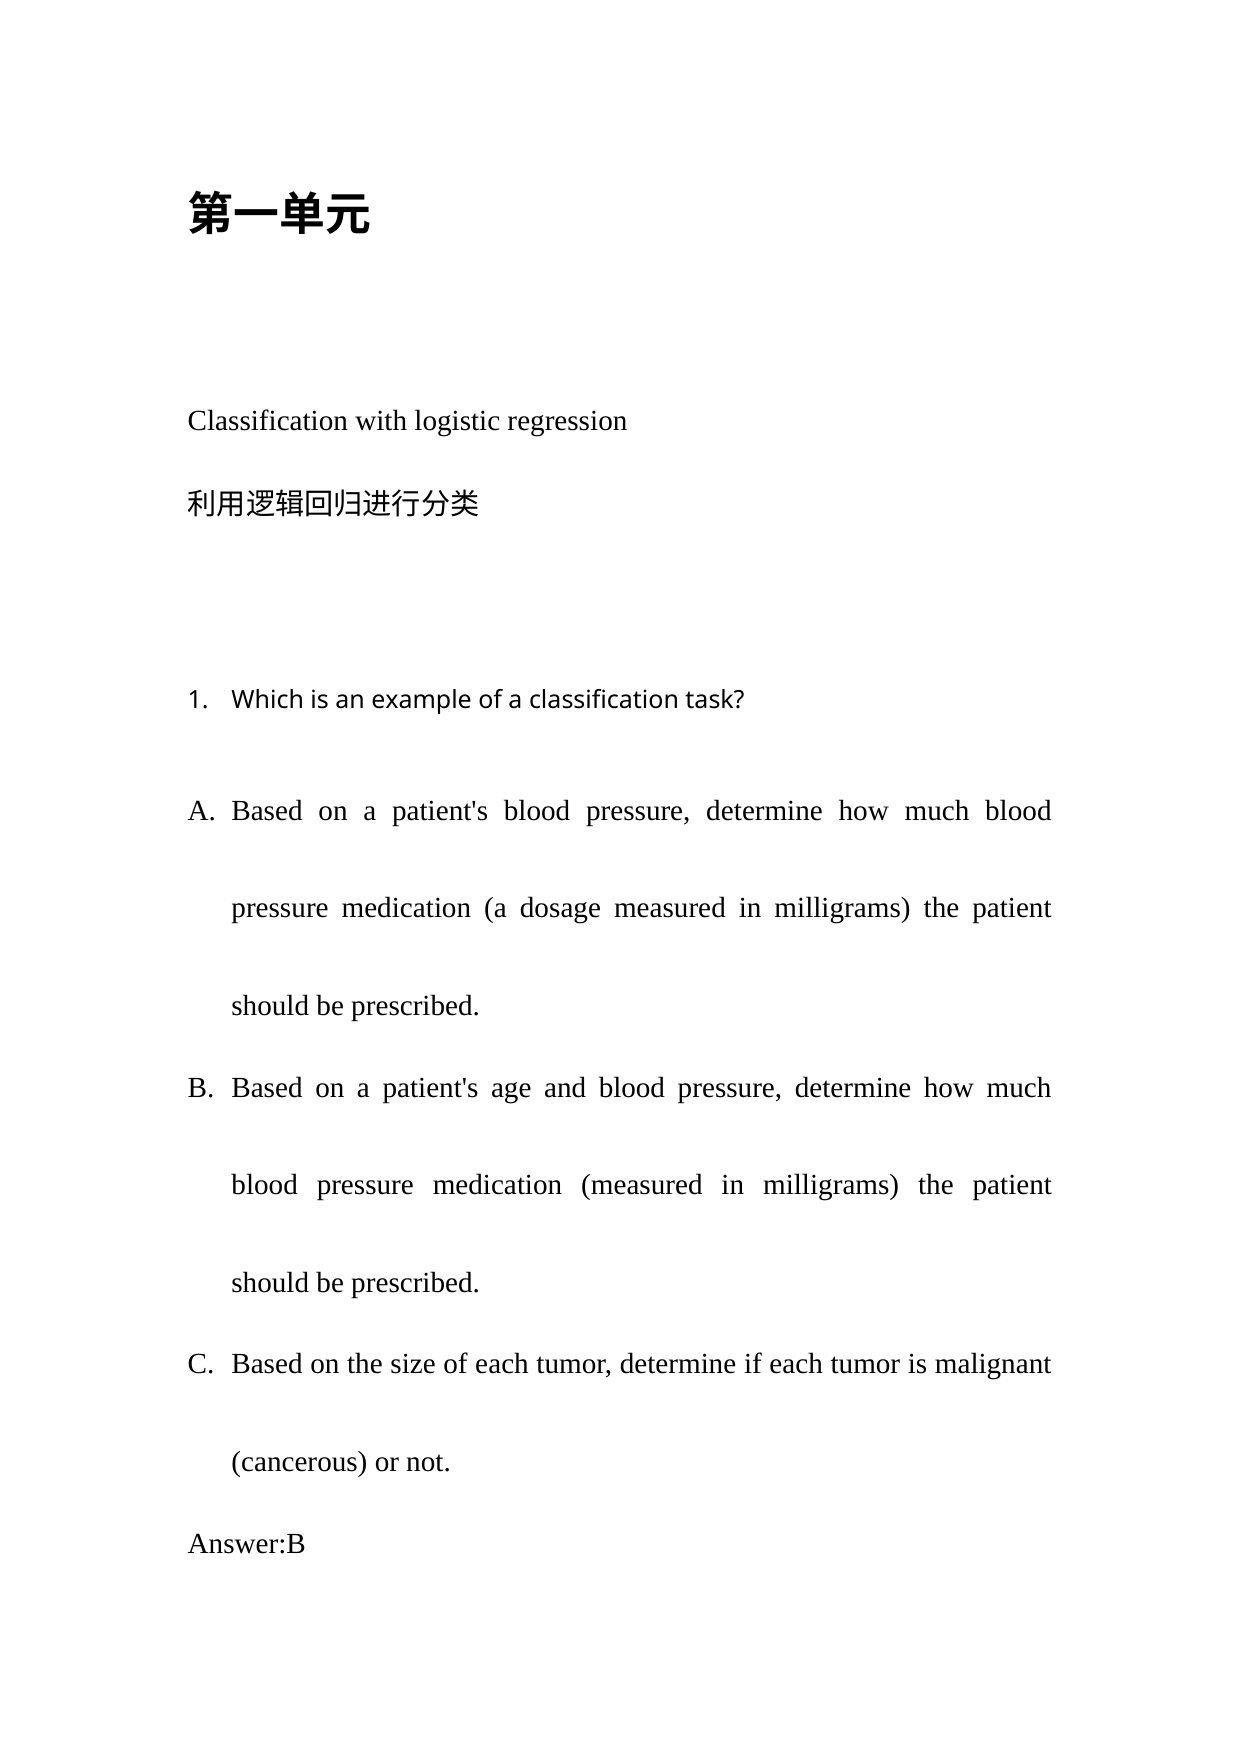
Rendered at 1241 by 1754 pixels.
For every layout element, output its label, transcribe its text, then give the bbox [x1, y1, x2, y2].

list Based on the size of each tumor, determine if each tumor is malignant (cancerous) or not. [187, 1331, 1053, 1493]
list Based on a patient's blood pressure, determine how much blood pressure medication (a dosage measured in milligrams) the patient should be prescribed. [187, 777, 1053, 1037]
text Classification with logistic regression [187, 387, 1053, 452]
list Based on a patient's age and blood pressure, determine how much blood pressure medication (measured in milligrams) the patient should be prescribed. [187, 1054, 1053, 1314]
list Which is an example of a classification task? [187, 666, 1053, 731]
text 利用逻辑回归进行分类 [187, 469, 1053, 534]
subtitle 第一单元 [187, 162, 1053, 259]
text Answer:B [187, 1510, 1053, 1575]
